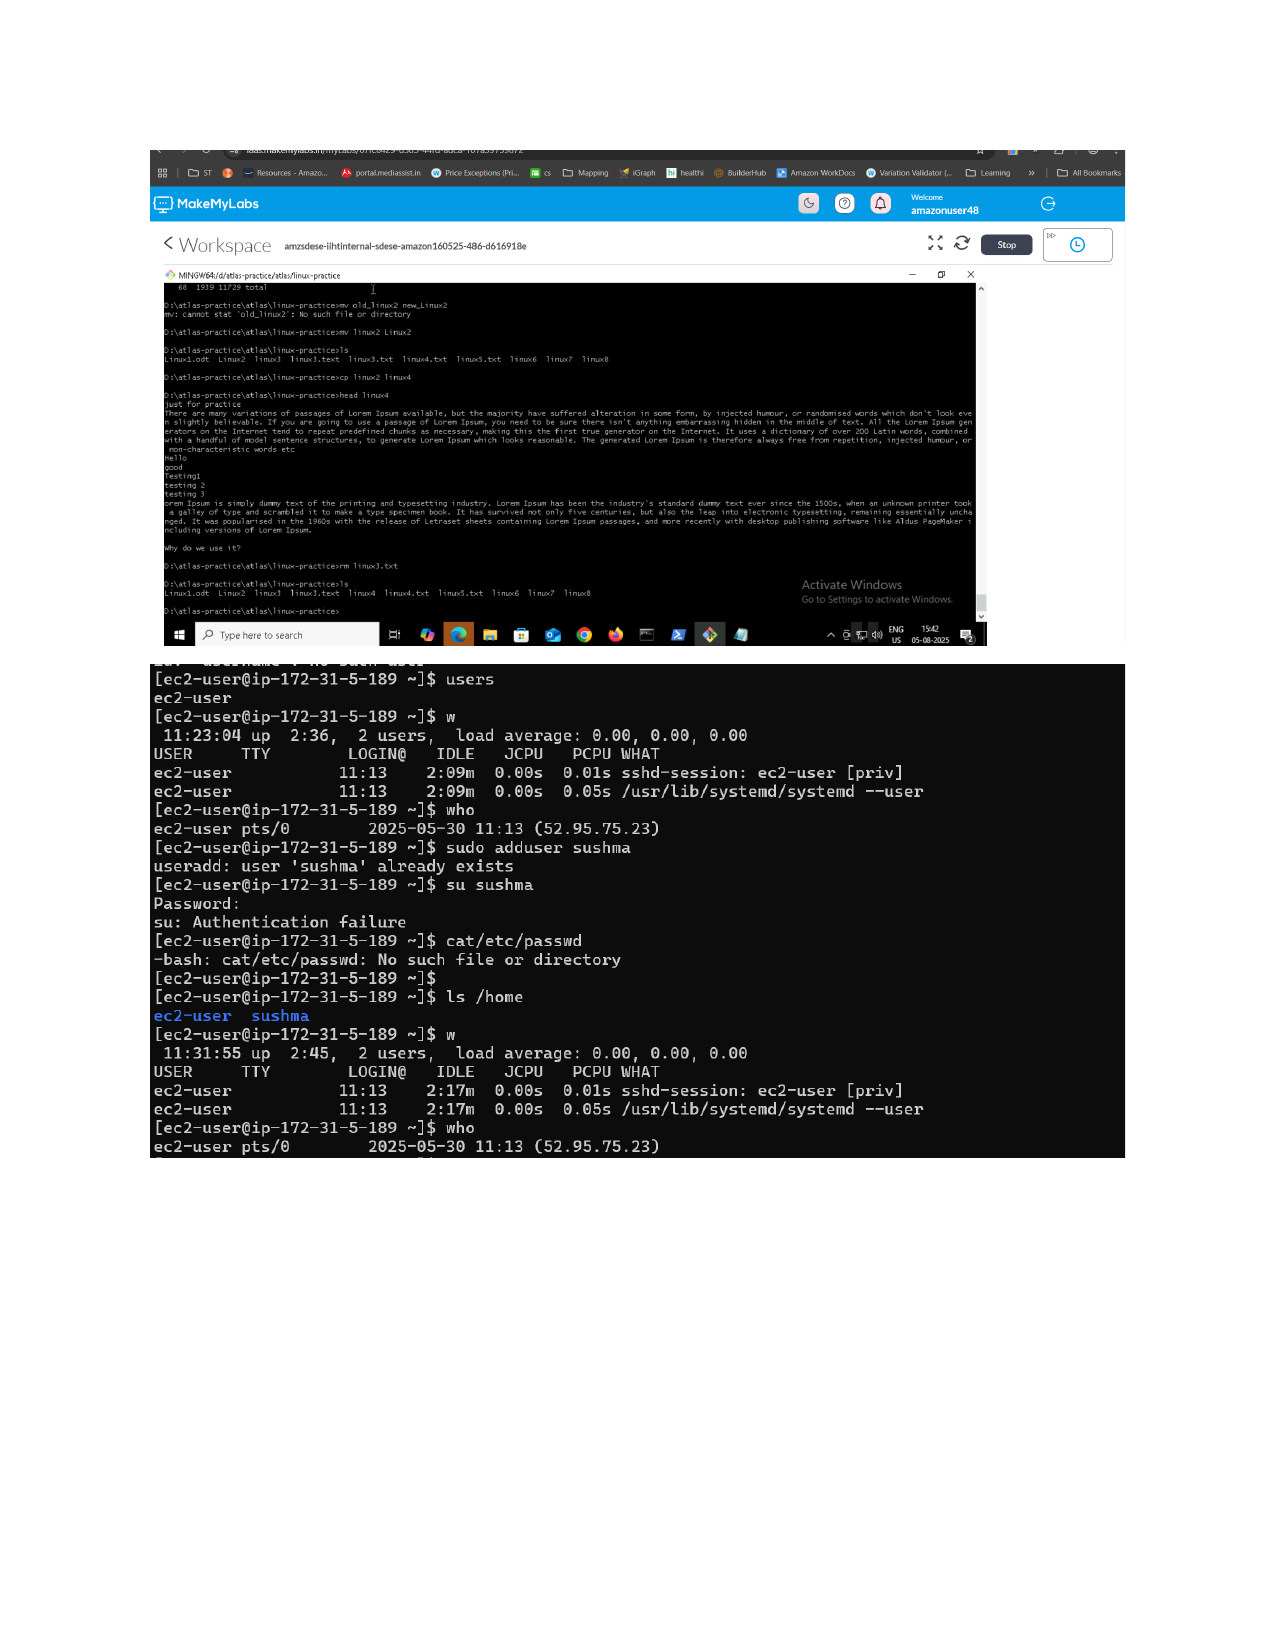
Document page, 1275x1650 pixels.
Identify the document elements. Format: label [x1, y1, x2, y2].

picture [835, 194, 854, 213]
picture [204, 200, 217, 208]
picture [150, 222, 1125, 646]
picture [871, 194, 890, 213]
picture [150, 150, 1125, 186]
picture [799, 194, 818, 213]
picture [150, 664, 1125, 1158]
picture [230, 200, 235, 208]
